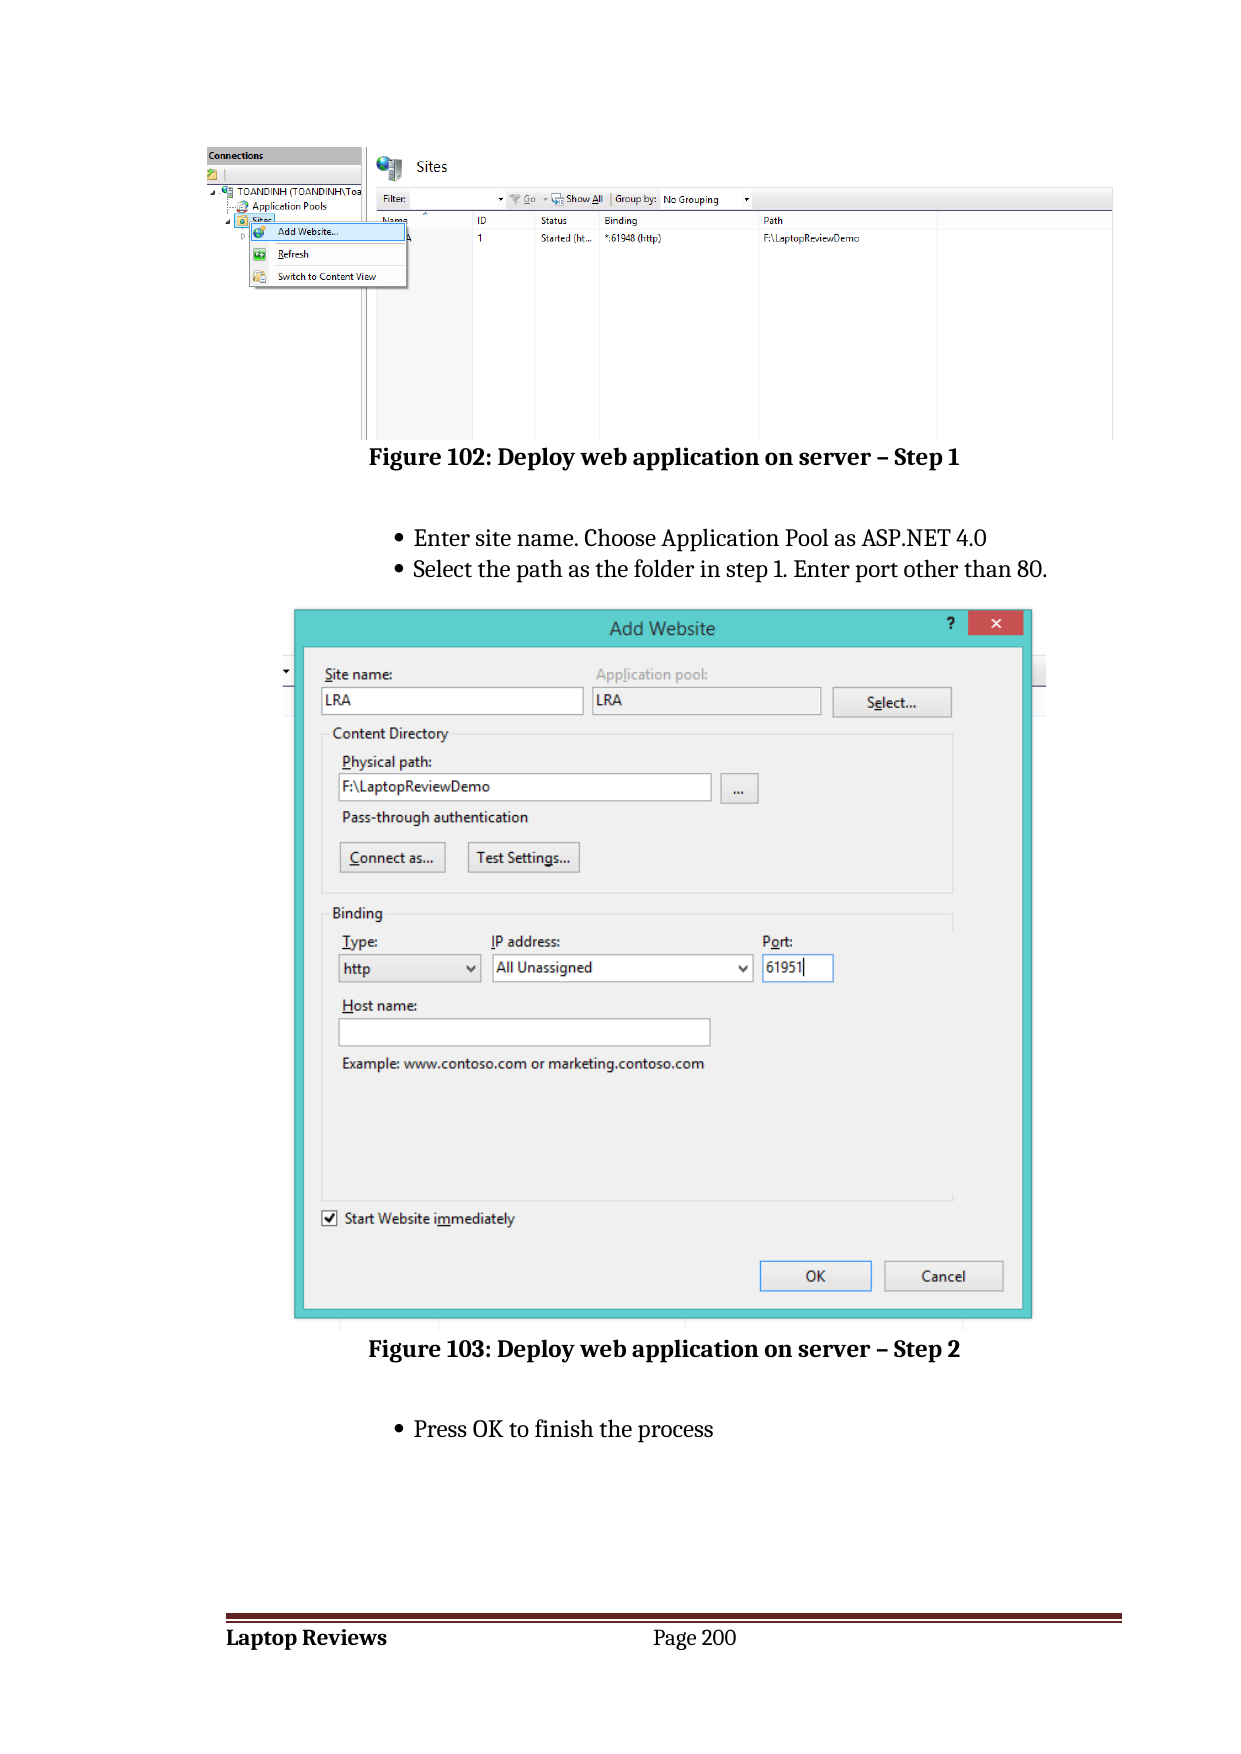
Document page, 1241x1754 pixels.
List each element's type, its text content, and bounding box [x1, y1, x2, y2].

text Figure 107: Deploy web application on server – Step 2 [207, 1334, 1122, 1363]
picture [207, 147, 1122, 440]
list Press OK to finish the process [394, 1415, 1122, 1444]
list Enter site name. Choose Application Pool as ASP.NET 4.0 [394, 524, 1122, 553]
picture [282, 602, 1047, 1331]
list Select the path as the folder in step 1. Enter port other than 80. [394, 555, 1122, 584]
text Figure 106: Deploy web application on server – Step 1 [207, 443, 1122, 472]
